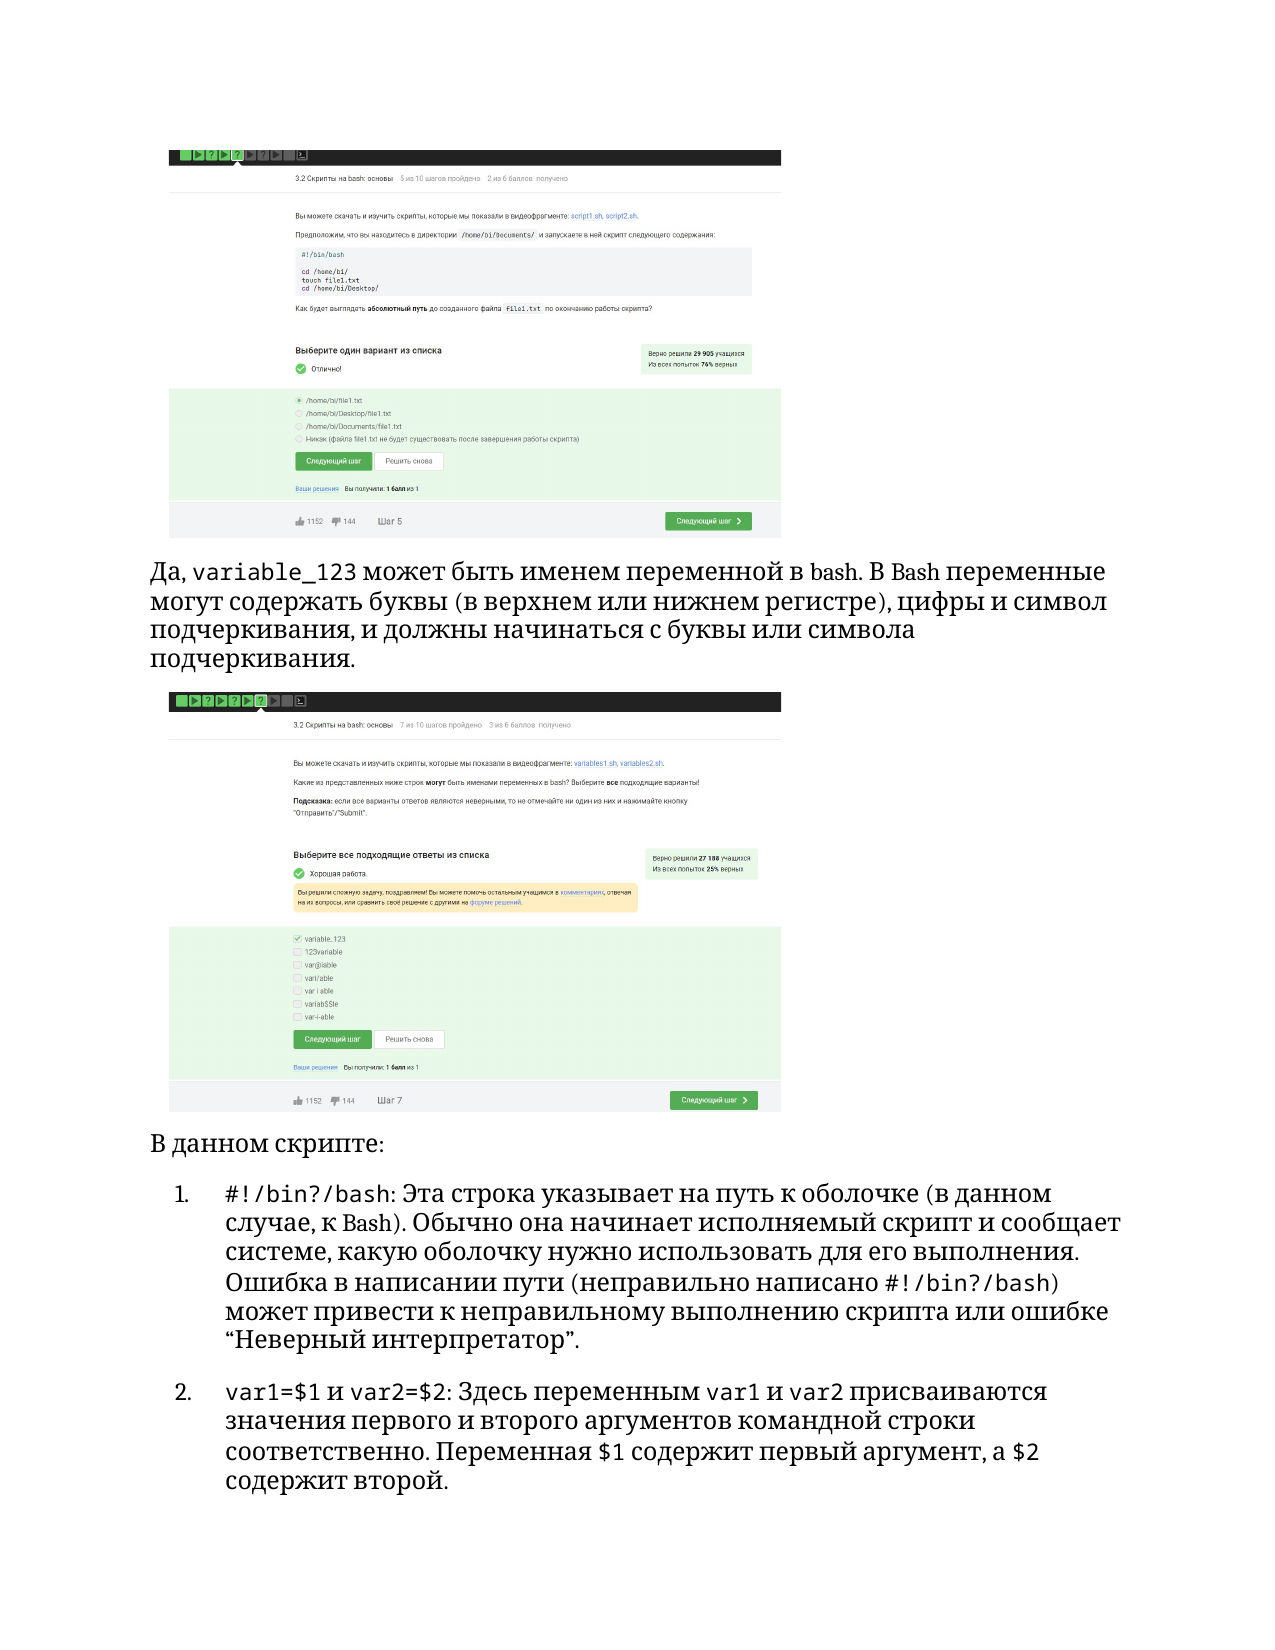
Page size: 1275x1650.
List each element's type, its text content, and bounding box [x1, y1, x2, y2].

text Да, variable_123 может быть именем переменной в bash. В Bash переменные могут содержать буквы (в верхнем или нижнем регистре), цифры и символ подчеркивания, и должны начинаться с буквы или символа подчеркивания. [150, 556, 1125, 674]
picture [168, 150, 782, 538]
list #!/bin?/bash: Эта строка указывает на путь к оболочке (в данном случае, к Bash). Обычно она начинает исполняемый скрипт и сообщает системе, какую оболочку нужно использовать для его выполнения. Ошибка в написании пути (неправильно написано #!/bin?/bash) может привести к неправильному выполнению скрипта или ошибке “Неверный интерпретатор”. [175, 1178, 1125, 1355]
text В данном скрипте: [150, 1130, 1125, 1159]
list var1=$1 и var2=$2: Здесь переменным var1 и var2 присваиваются значения первого и второго аргументов командной строки соответственно. Переменная $1 содержит первый аргумент, а $2 содержит второй. [175, 1376, 1125, 1496]
picture [168, 692, 782, 1112]
